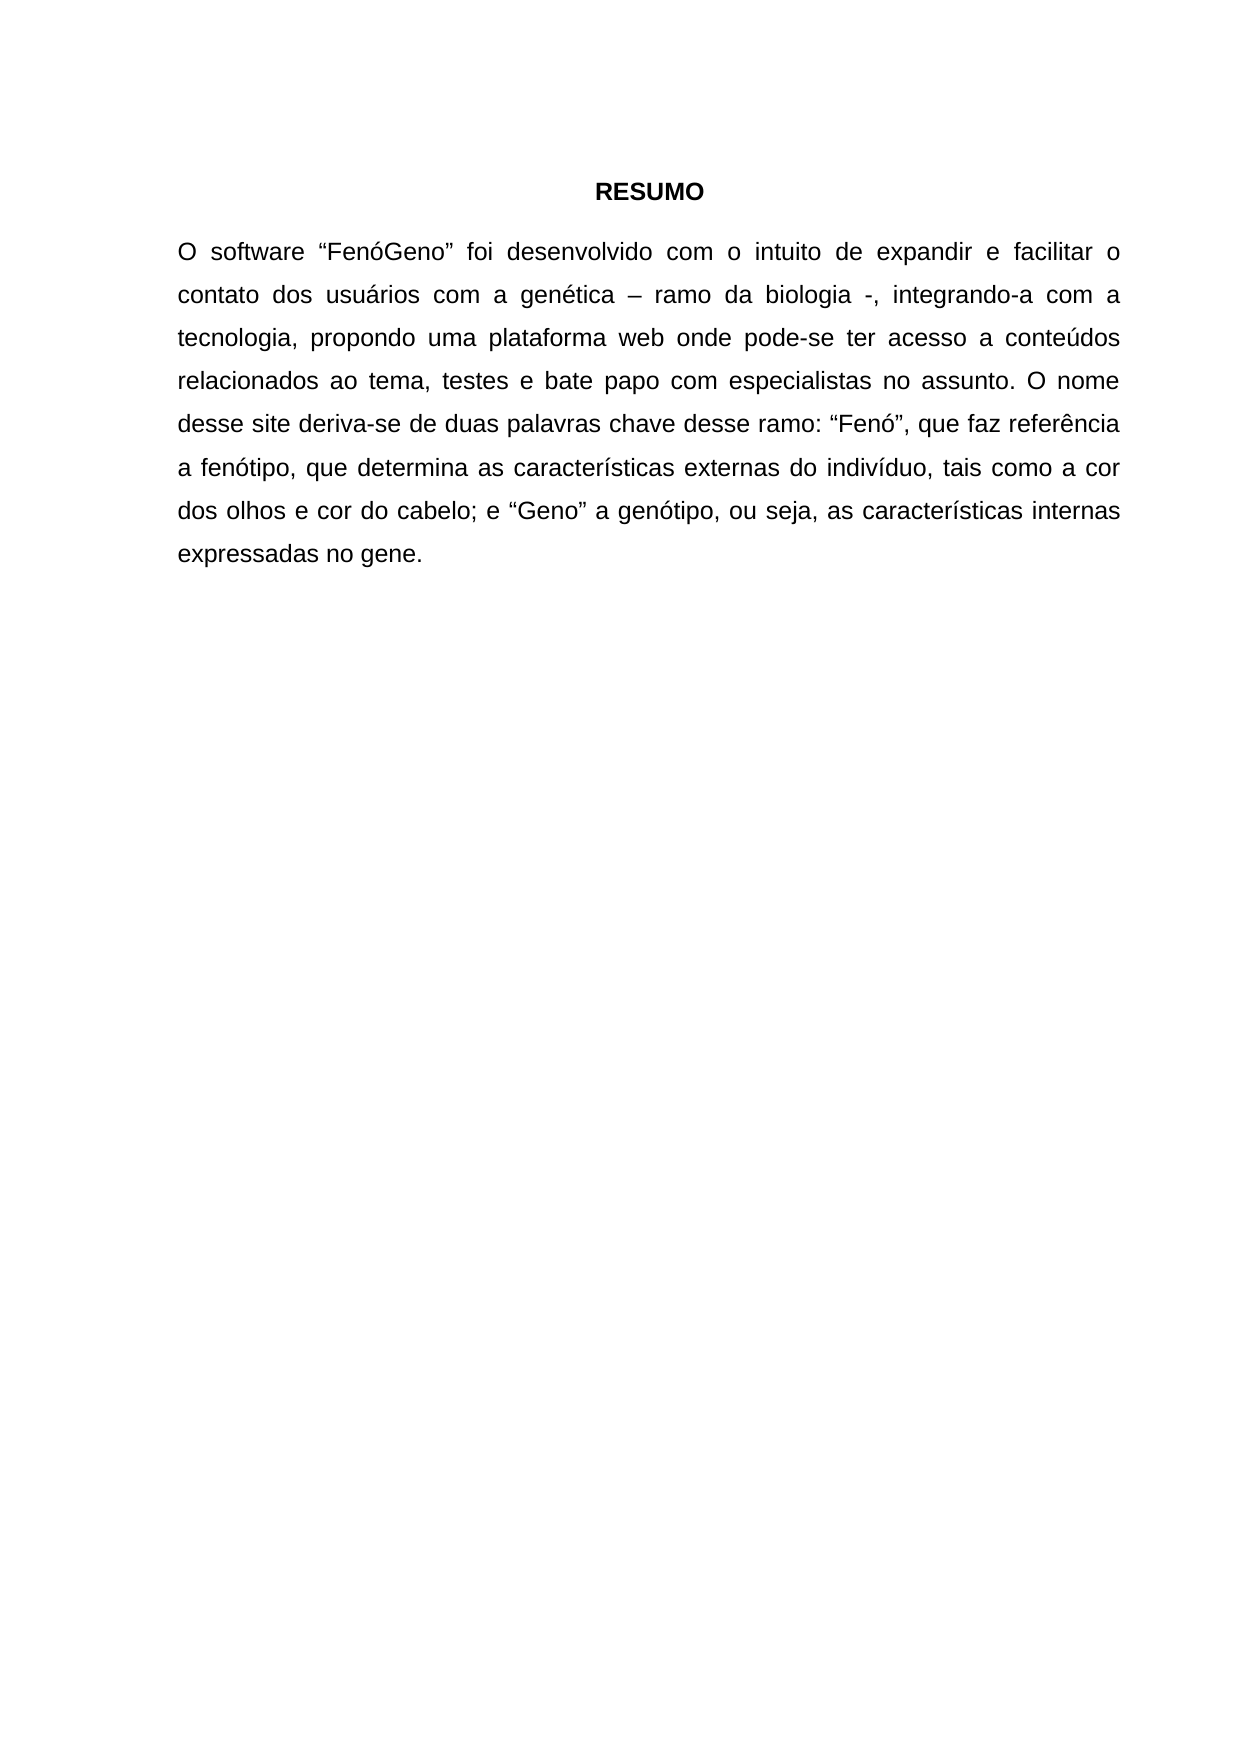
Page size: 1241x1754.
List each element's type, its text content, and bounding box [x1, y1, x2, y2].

text O software “FenóGeno” foi desenvolvido com o intuito de expandir e facilitar o contato dos usuários com a genética – ramo da biologia -, integrando-a com a tecnologia, propondo uma plataforma web onde pode-se ter acesso a conteúdos relacionados ao tema, testes e bate papo com especialistas no assunto. O nome desse site deriva-se de duas palavras chave desse ramo: “Fenó”, que faz referência a fenótipo, que determina as características externas do indivíduo, tais como a cor dos olhos e cor do cabelo; e “Geno” a genótipo, ou seja, as características internas expressadas no gene. [177, 237, 1122, 568]
text RESUMO [177, 177, 1122, 206]
